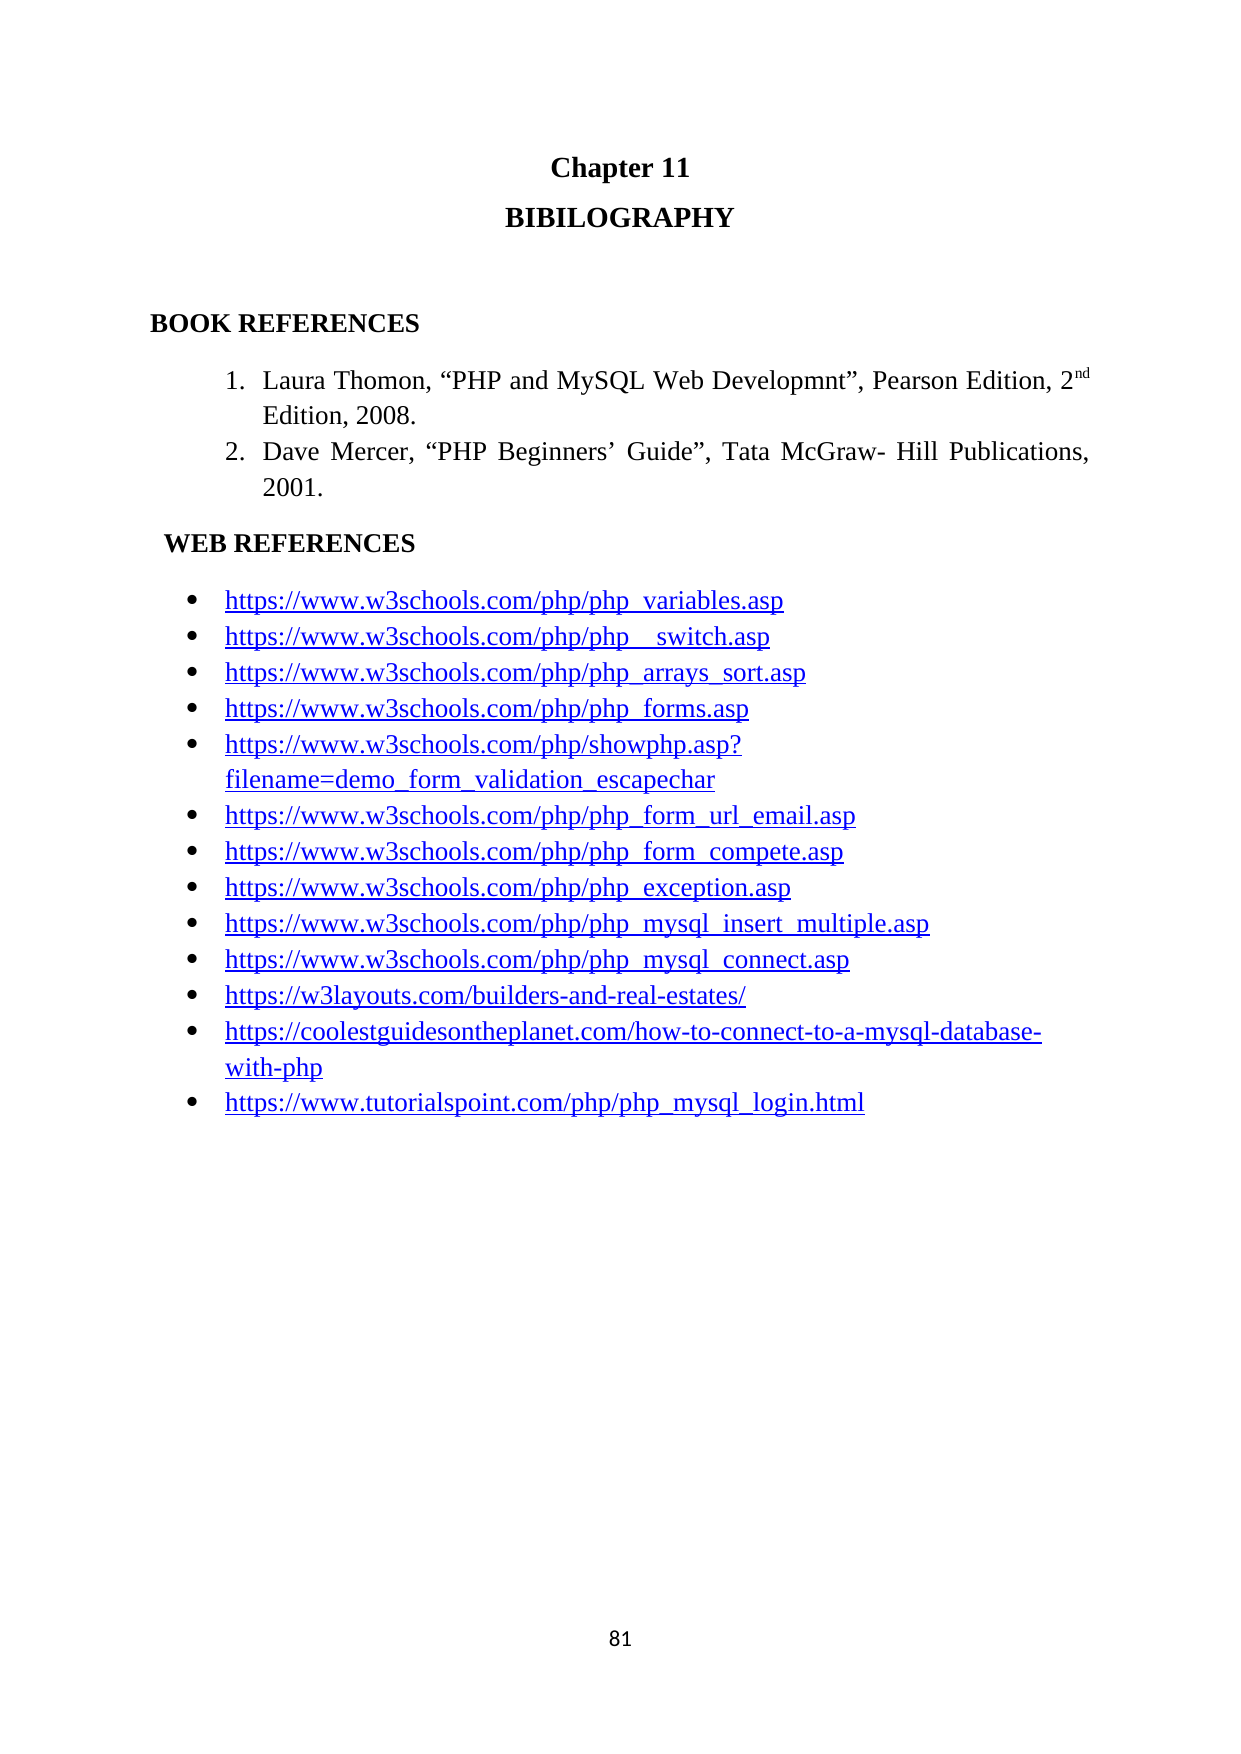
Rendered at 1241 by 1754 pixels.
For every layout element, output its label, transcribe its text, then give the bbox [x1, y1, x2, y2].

list https://www.w3schools.com/php/php_mysql_insert_multiple.asp [187, 907, 1090, 938]
text BOOK REFERENCES [150, 307, 1090, 338]
list https://www.tutorialspoint.com/php/php_mysql_login.html [187, 1087, 1090, 1118]
list Laura Thomon, “PHP and MySQL Web Developmnt”, Pearson Edition, 2nd Edition, 2008. [225, 364, 1090, 431]
list https://www.w3schools.com/php/php_exception.asp [187, 871, 1090, 902]
list https://www.w3schools.com/php/php__switch.asp [187, 620, 1090, 651]
list https://w3layouts.com/builders-and-real-estates/ [187, 979, 1090, 1010]
text Chapter 11 [150, 150, 1090, 183]
list https://www.w3schools.com/php/php_form_url_email.asp [187, 799, 1090, 831]
list https://coolestguidesontheplanet.com/how-to-connect-to-a-mysql-database-with-php [187, 1015, 1090, 1082]
text WEB REFERENCES [150, 527, 1090, 559]
list https://www.w3schools.com/php/showphp.asp?filename=demo_form_validation_escapechar [187, 728, 1090, 795]
list https://www.w3schools.com/php/php_arrays_sort.asp [187, 656, 1090, 687]
list https://www.w3schools.com/php/php_forms.asp [187, 692, 1090, 723]
list https://www.w3schools.com/php/php_mysql_connect.asp [187, 943, 1090, 974]
list https://www.w3schools.com/php/php_variables.asp [187, 584, 1090, 615]
text BIBILOGRAPHY [150, 200, 1090, 234]
list https://www.w3schools.com/php/php_form_compete.asp [187, 835, 1090, 867]
list Dave Mercer, “PHP Beginners’ Guide”, Tata McGraw- Hill Publications, 2001. [225, 435, 1090, 502]
